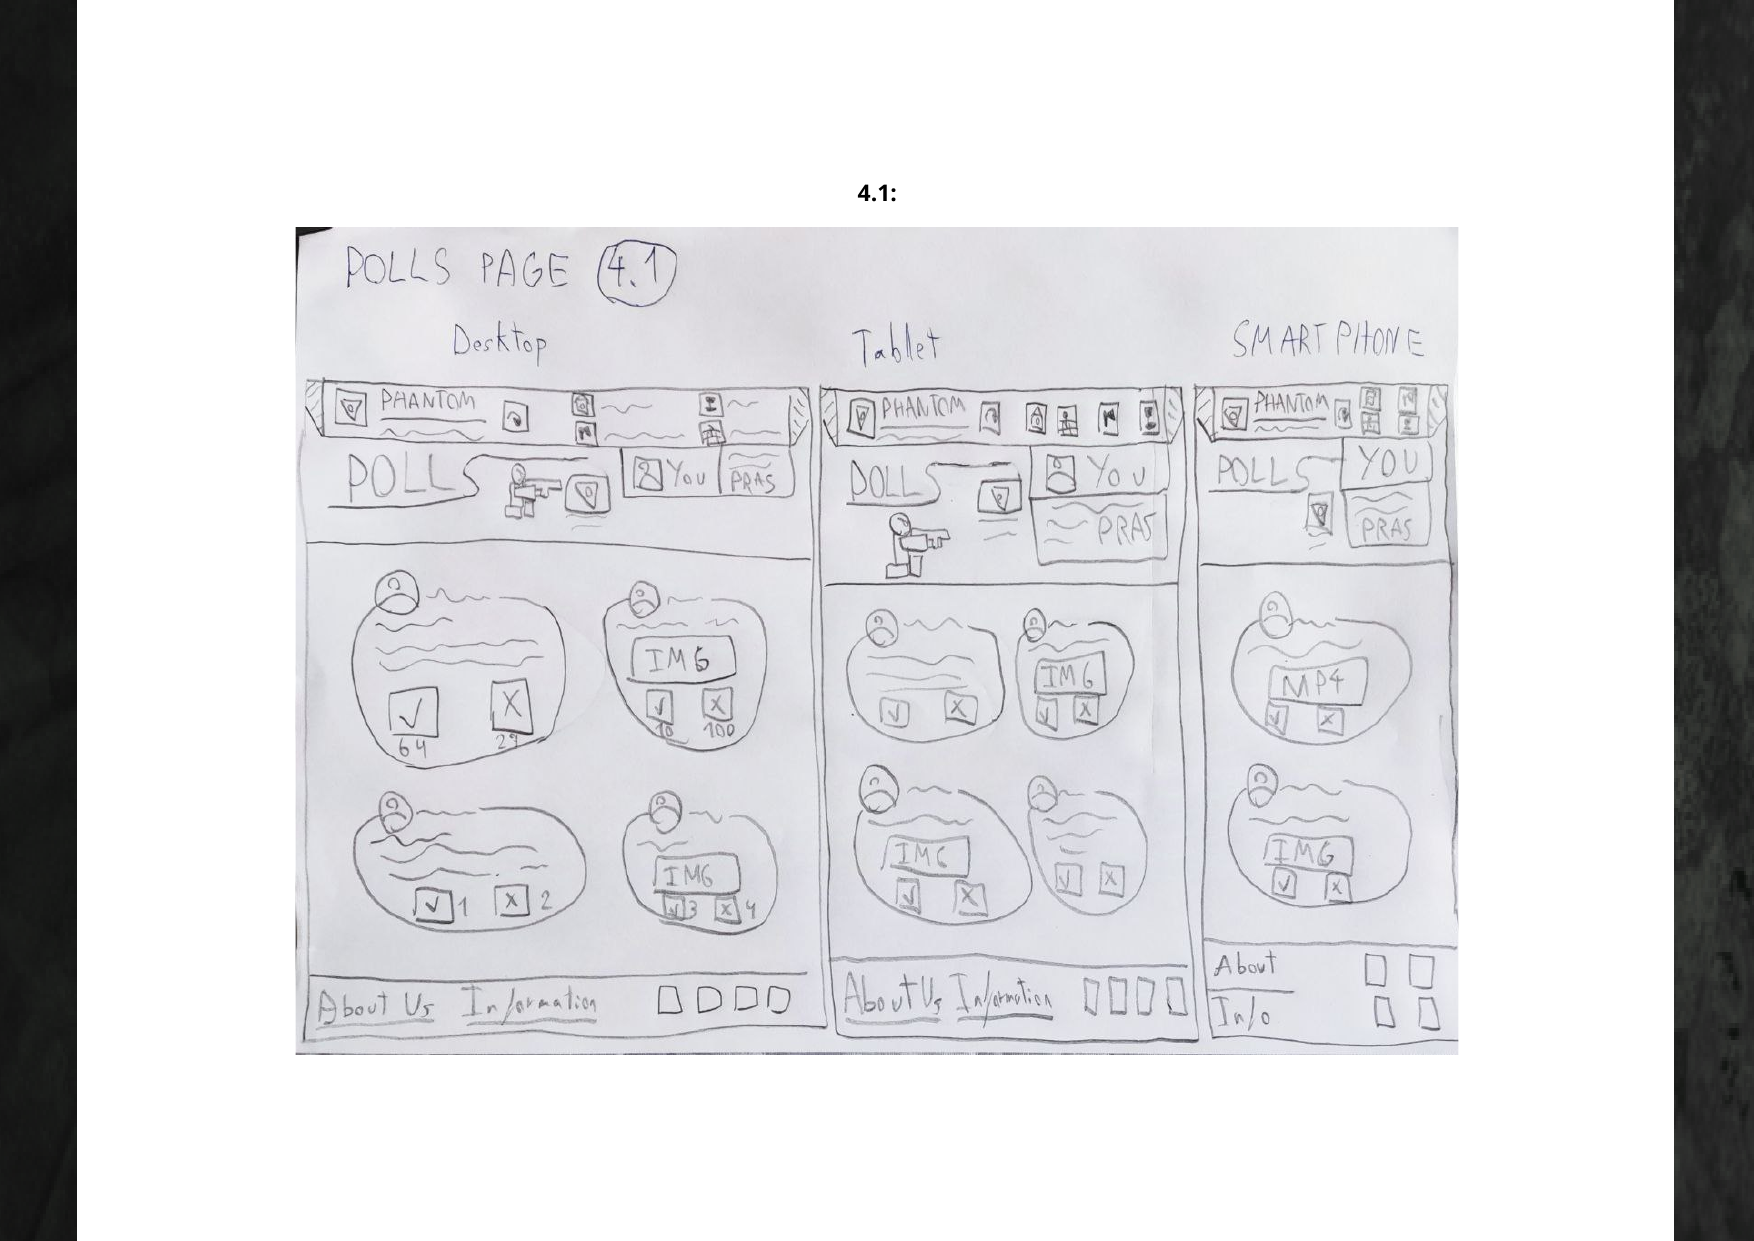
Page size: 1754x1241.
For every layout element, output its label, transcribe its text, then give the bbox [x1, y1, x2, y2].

picture [295, 227, 1459, 1055]
text 4.1: [148, 177, 1606, 208]
picture [0, 0, 77, 1241]
picture [1674, 0, 1754, 1241]
